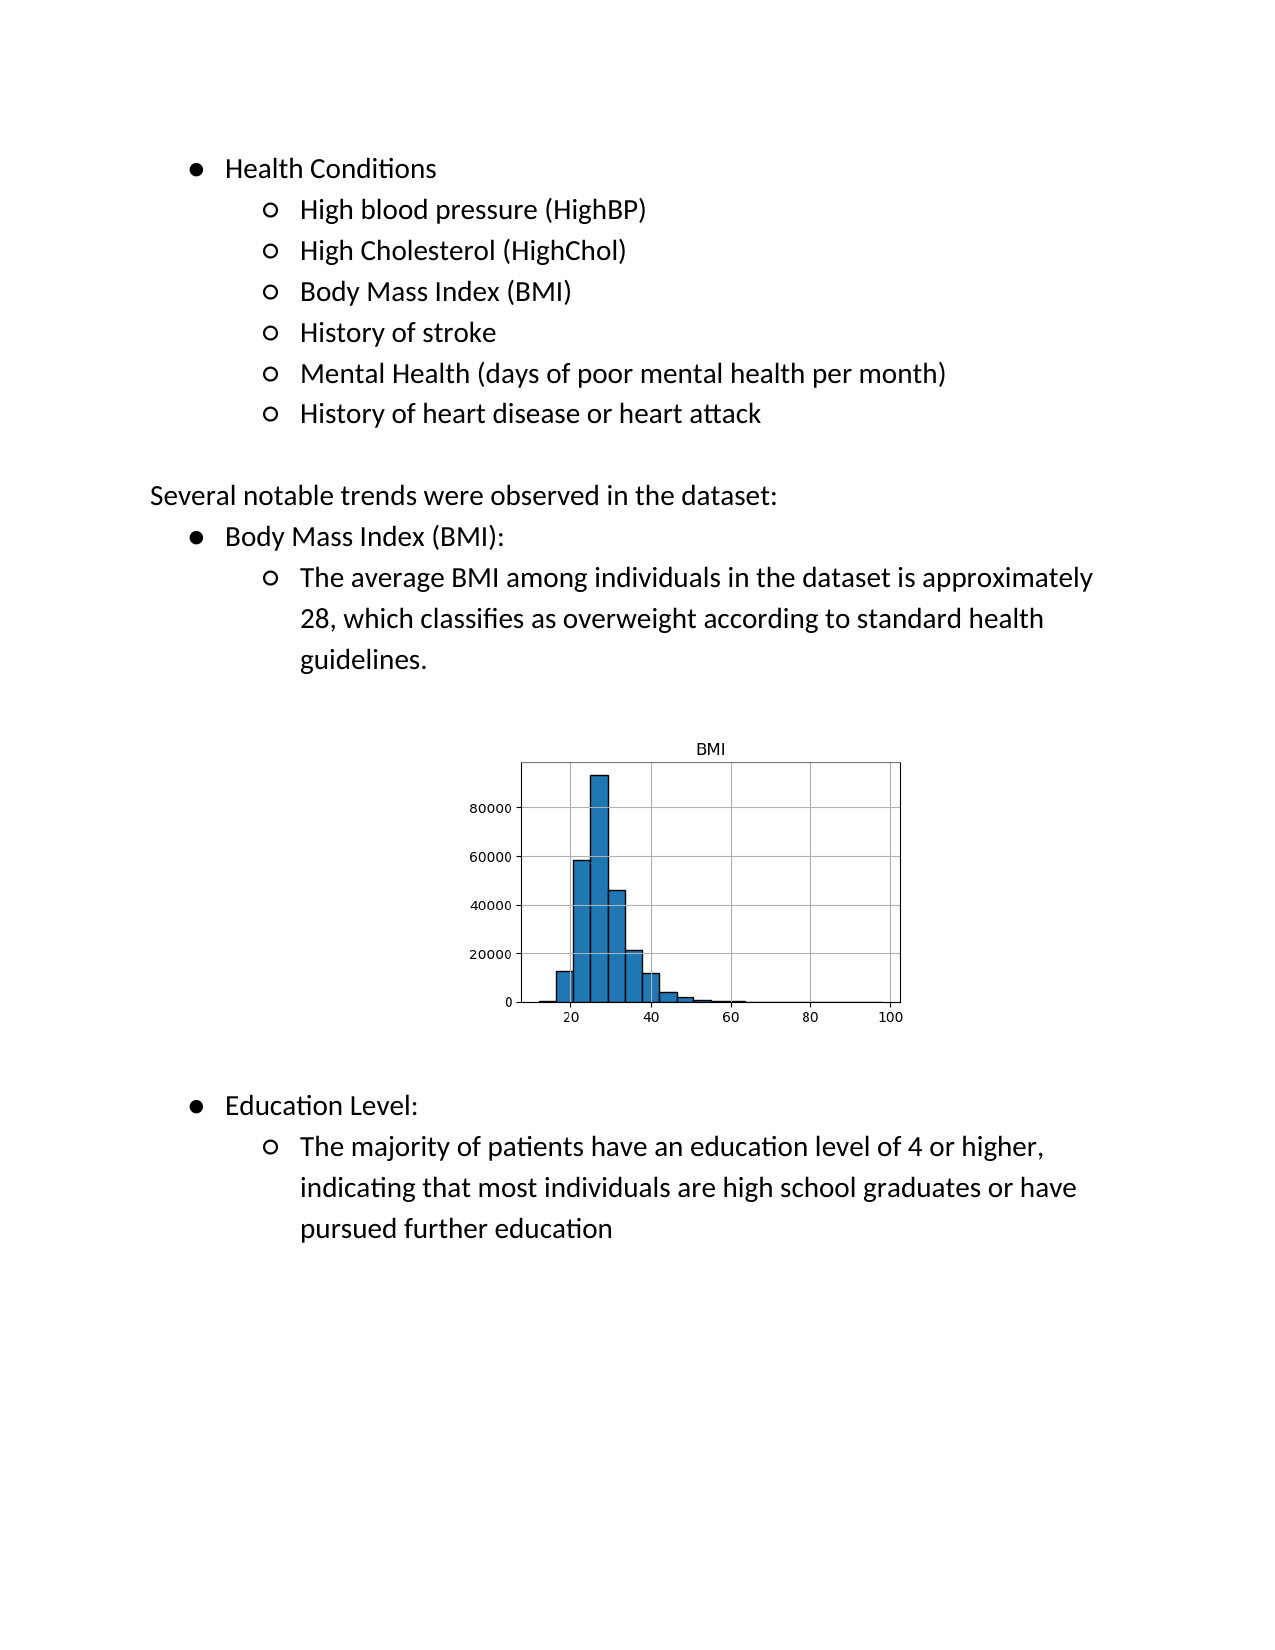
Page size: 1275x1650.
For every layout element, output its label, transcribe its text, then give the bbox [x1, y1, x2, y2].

text Several notable trends were observed in the dataset: [150, 477, 1125, 513]
list The majority of patients have an education level of 4 or higher, indicating that most individuals are high school graduates or have pursued further education [262, 1128, 1125, 1246]
list The average BMI among individuals in the dataset is approximately 28, which classifies as overweight according to standard health guidelines. [262, 559, 1125, 677]
list Health Conditions [187, 150, 1125, 186]
list Education Level: [187, 1087, 1125, 1123]
list Body Mass Index (BMI): [187, 518, 1125, 554]
list Body Mass Index (BMI) [262, 273, 1125, 308]
list Mental Health (days of poor mental health per month) [262, 355, 1125, 390]
list High blood pressure (HighBP) [262, 191, 1125, 227]
list History of heart disease or heart attack [262, 396, 1125, 431]
list History of stroke [262, 314, 1125, 349]
list High Cholesterol (HighChol) [262, 232, 1125, 267]
picture [450, 711, 918, 1033]
